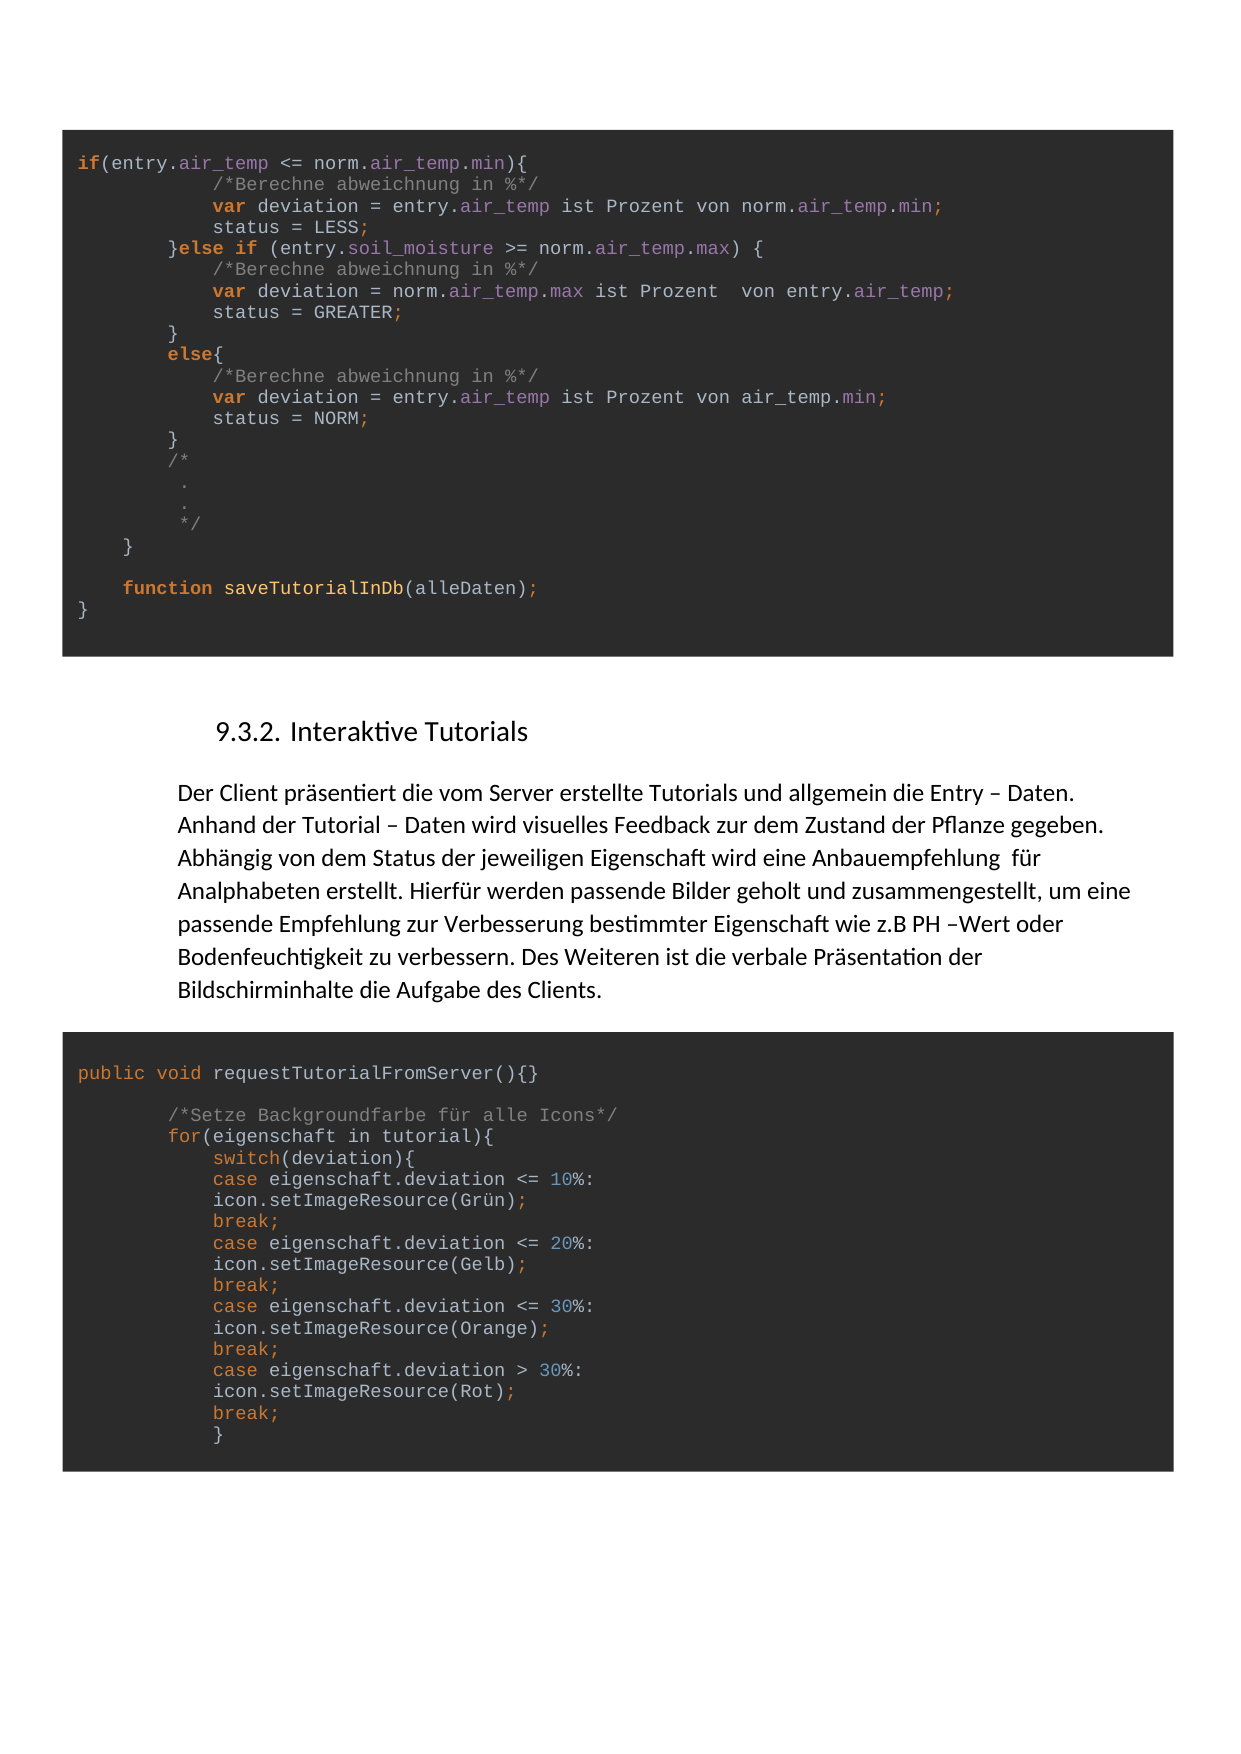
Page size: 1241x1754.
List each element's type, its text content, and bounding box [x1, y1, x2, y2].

text Der Client präsentiert die vom Server erstellte Tutorials und allgemein die Entry – Daten. Anhand der Tutorial – Daten wird visuelles Feedback zur dem Zustand der Pflanze gegeben. Abhängig von dem Status der jeweiligen Eigenschaft wird eine Anbauempfehlung für Analphabeten erstellt. Hierfür werden passende Bilder geholt und zusammengestellt, um eine passende Empfehlung zur Verbesserung bestimmter Eigenschaft wie z.B PH –Wert oder Bodenfeuchtigkeit zu verbessern. Des Weiteren ist die verbale Präsentation der Bildschirminhalte die Aufgabe des Clients. [177, 777, 1152, 1005]
subtitle Interaktive Tutorials [215, 713, 1152, 749]
